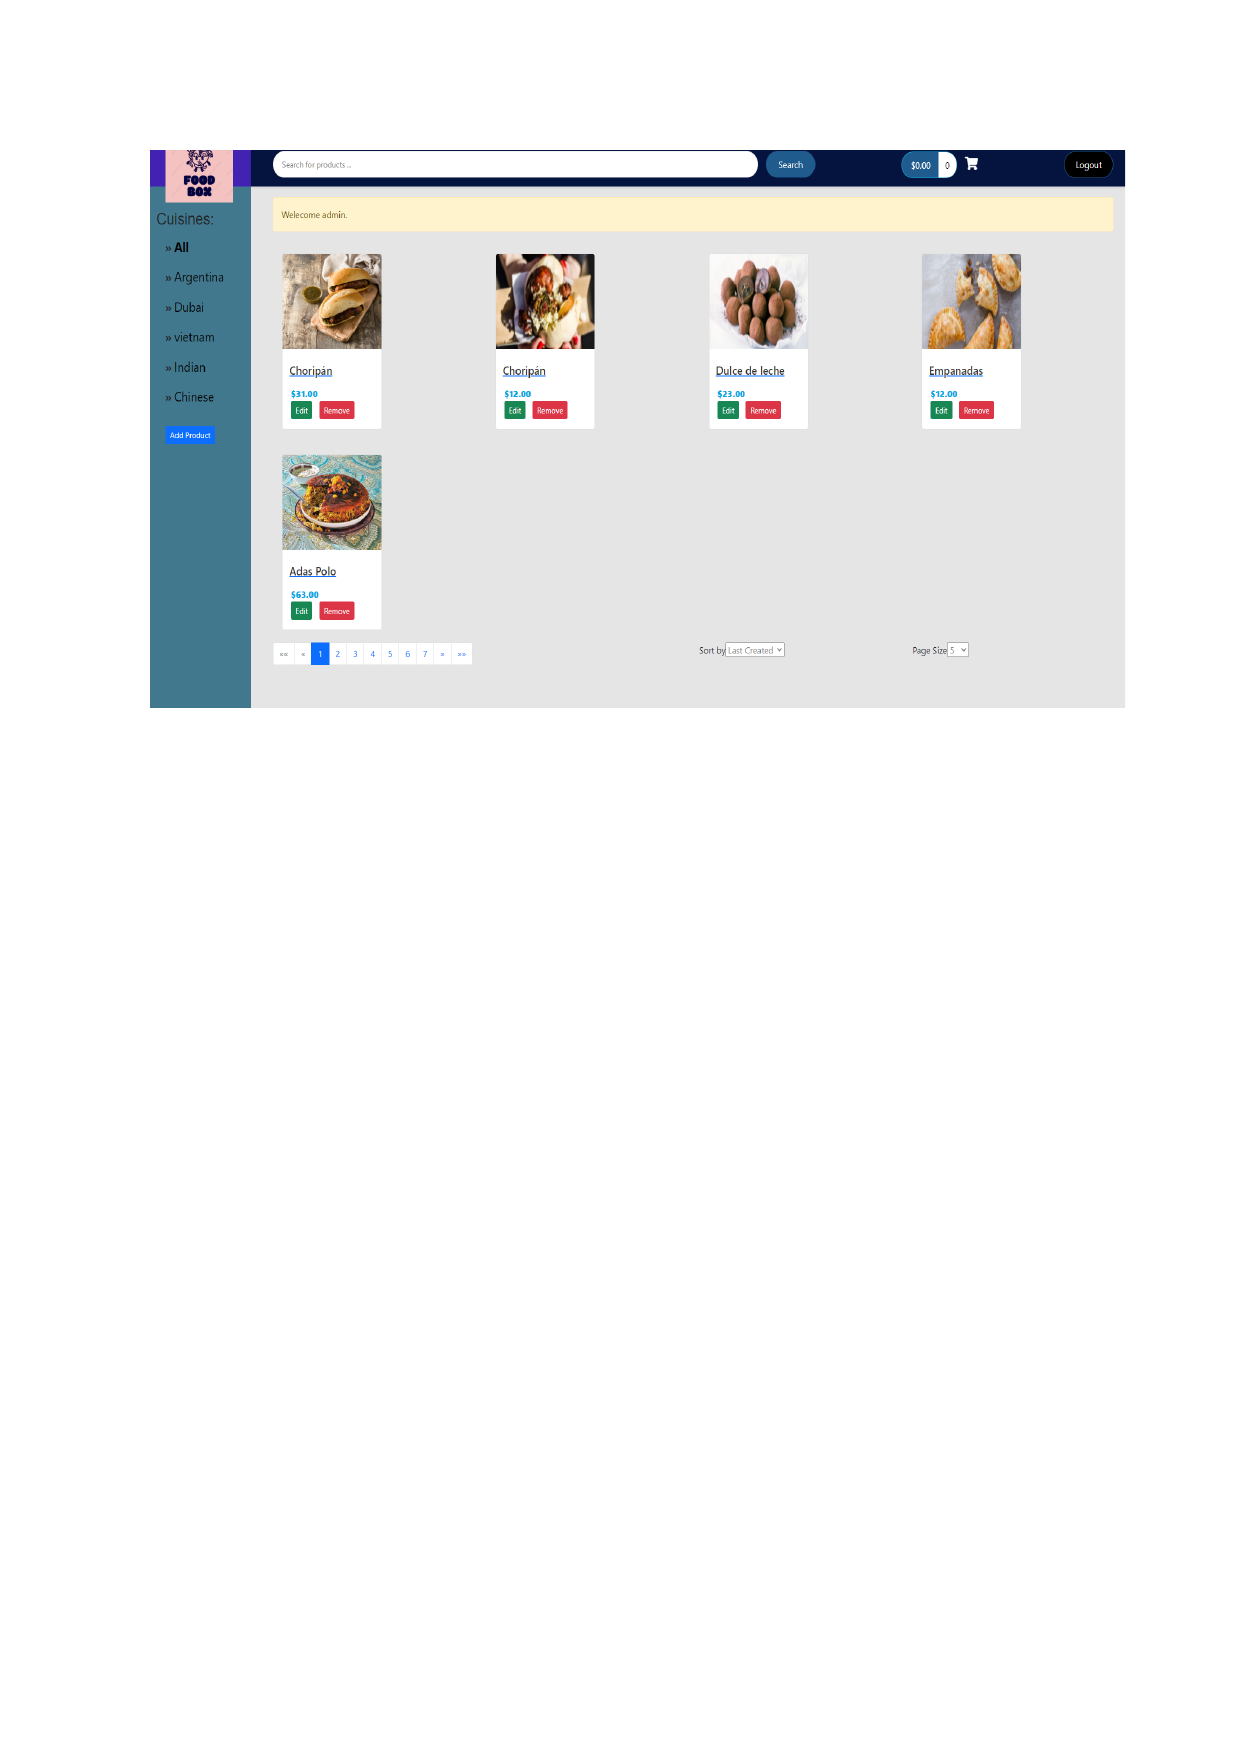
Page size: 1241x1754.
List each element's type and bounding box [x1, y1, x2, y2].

picture [150, 150, 1125, 708]
